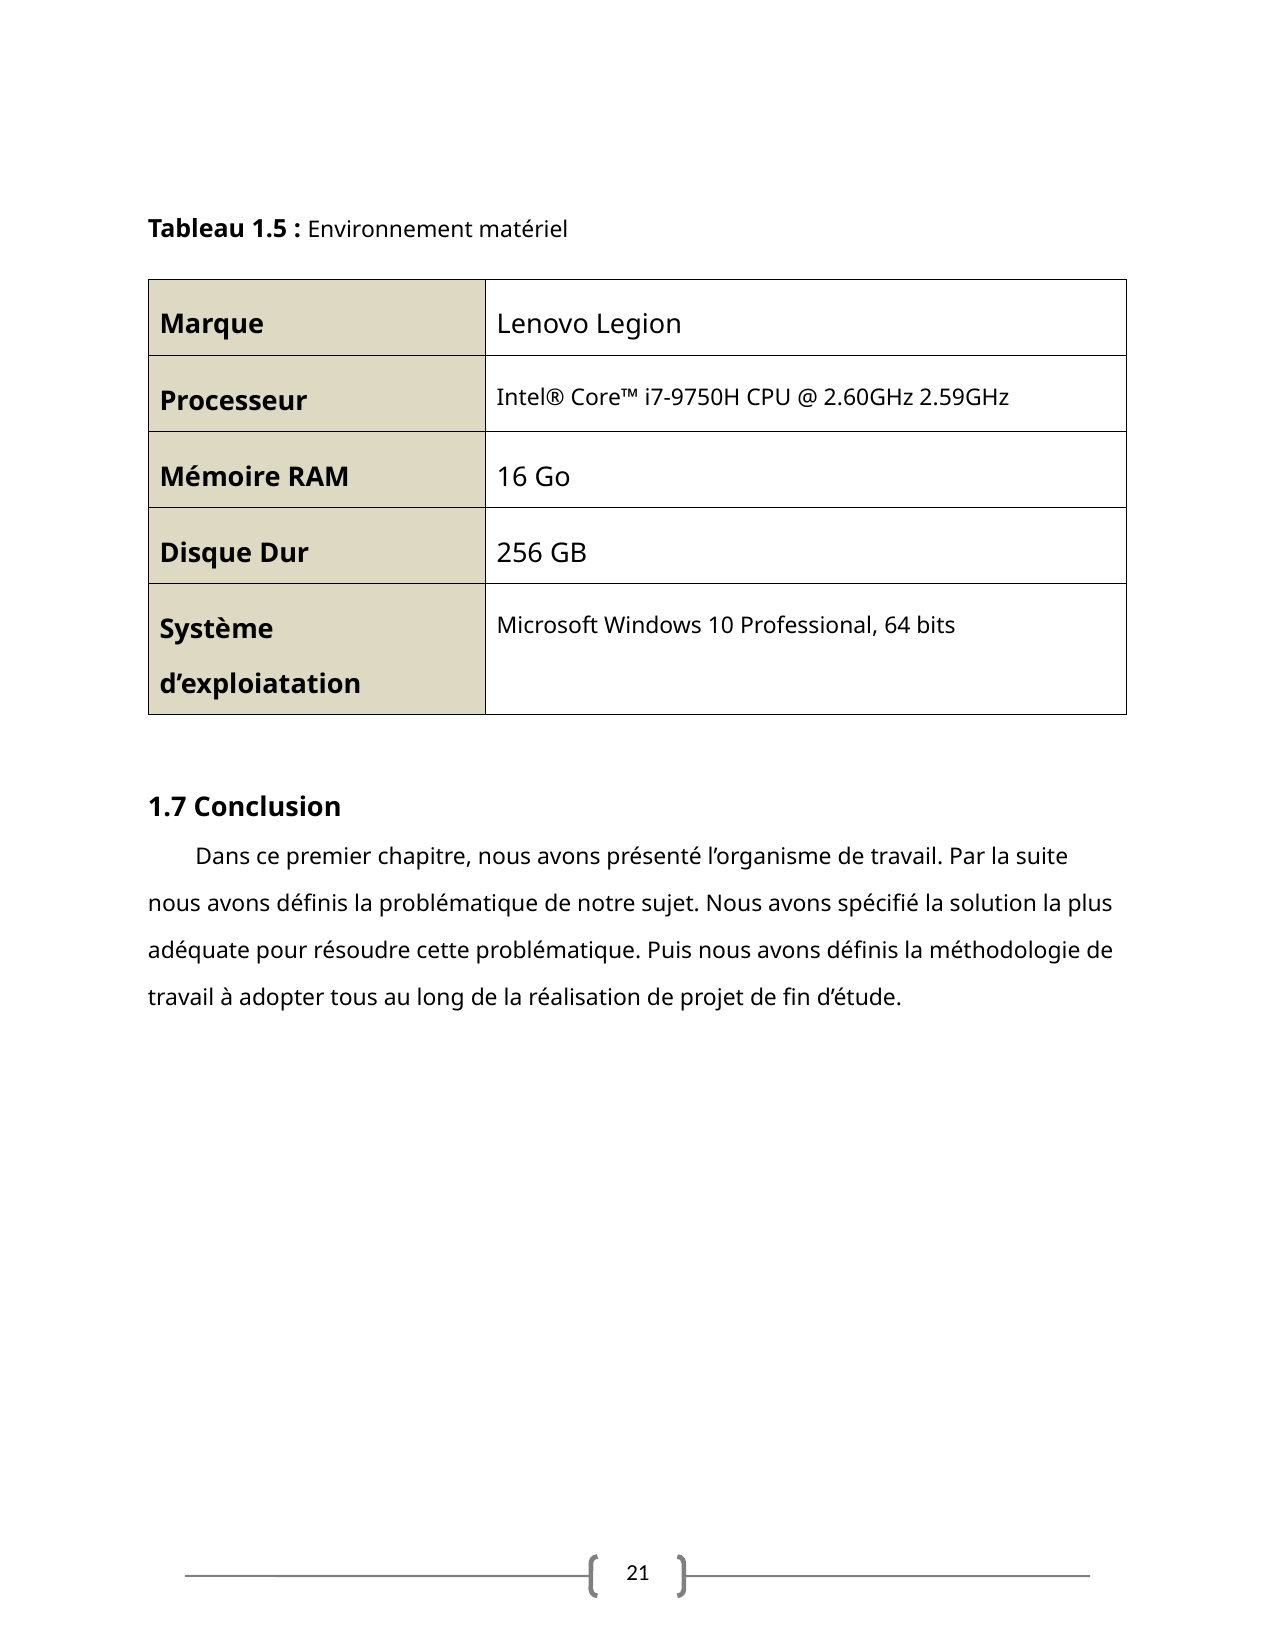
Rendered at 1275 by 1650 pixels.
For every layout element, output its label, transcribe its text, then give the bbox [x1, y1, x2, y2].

table_cell 256 GB [486, 508, 1126, 583]
table_cell Disque Dur [149, 508, 485, 583]
table_cell Mémoire RAM [149, 432, 485, 507]
text 1.7 Conclusion Dans ce premier chapitre, nous avons présenté l’organisme de travail. Par la suite nous avons définis la problématique de notre sujet. Nous avons spécifié la solution la plus adéquate pour résoudre cette problématique. Puis nous avons définis la méthodologie de travail à adopter tous au long de la réalisation de projet de fin d’étude. [148, 787, 1127, 1012]
table_header Marque [149, 280, 485, 355]
table_cell Processeur [149, 356, 485, 431]
table_header Lenovo Legion [486, 280, 1126, 355]
table_cell Système d’exploiatation [149, 584, 485, 714]
text Tableau 1.5 : Environnement matériel [148, 211, 1127, 245]
table_cell Intel® Core™ i7-9750H CPU @ 2.60GHz 2.59GHz [486, 356, 1126, 431]
table_cell 16 Go [486, 432, 1126, 507]
table_cell Microsoft Windows 10 Professional, 64 bits [486, 584, 1126, 714]
